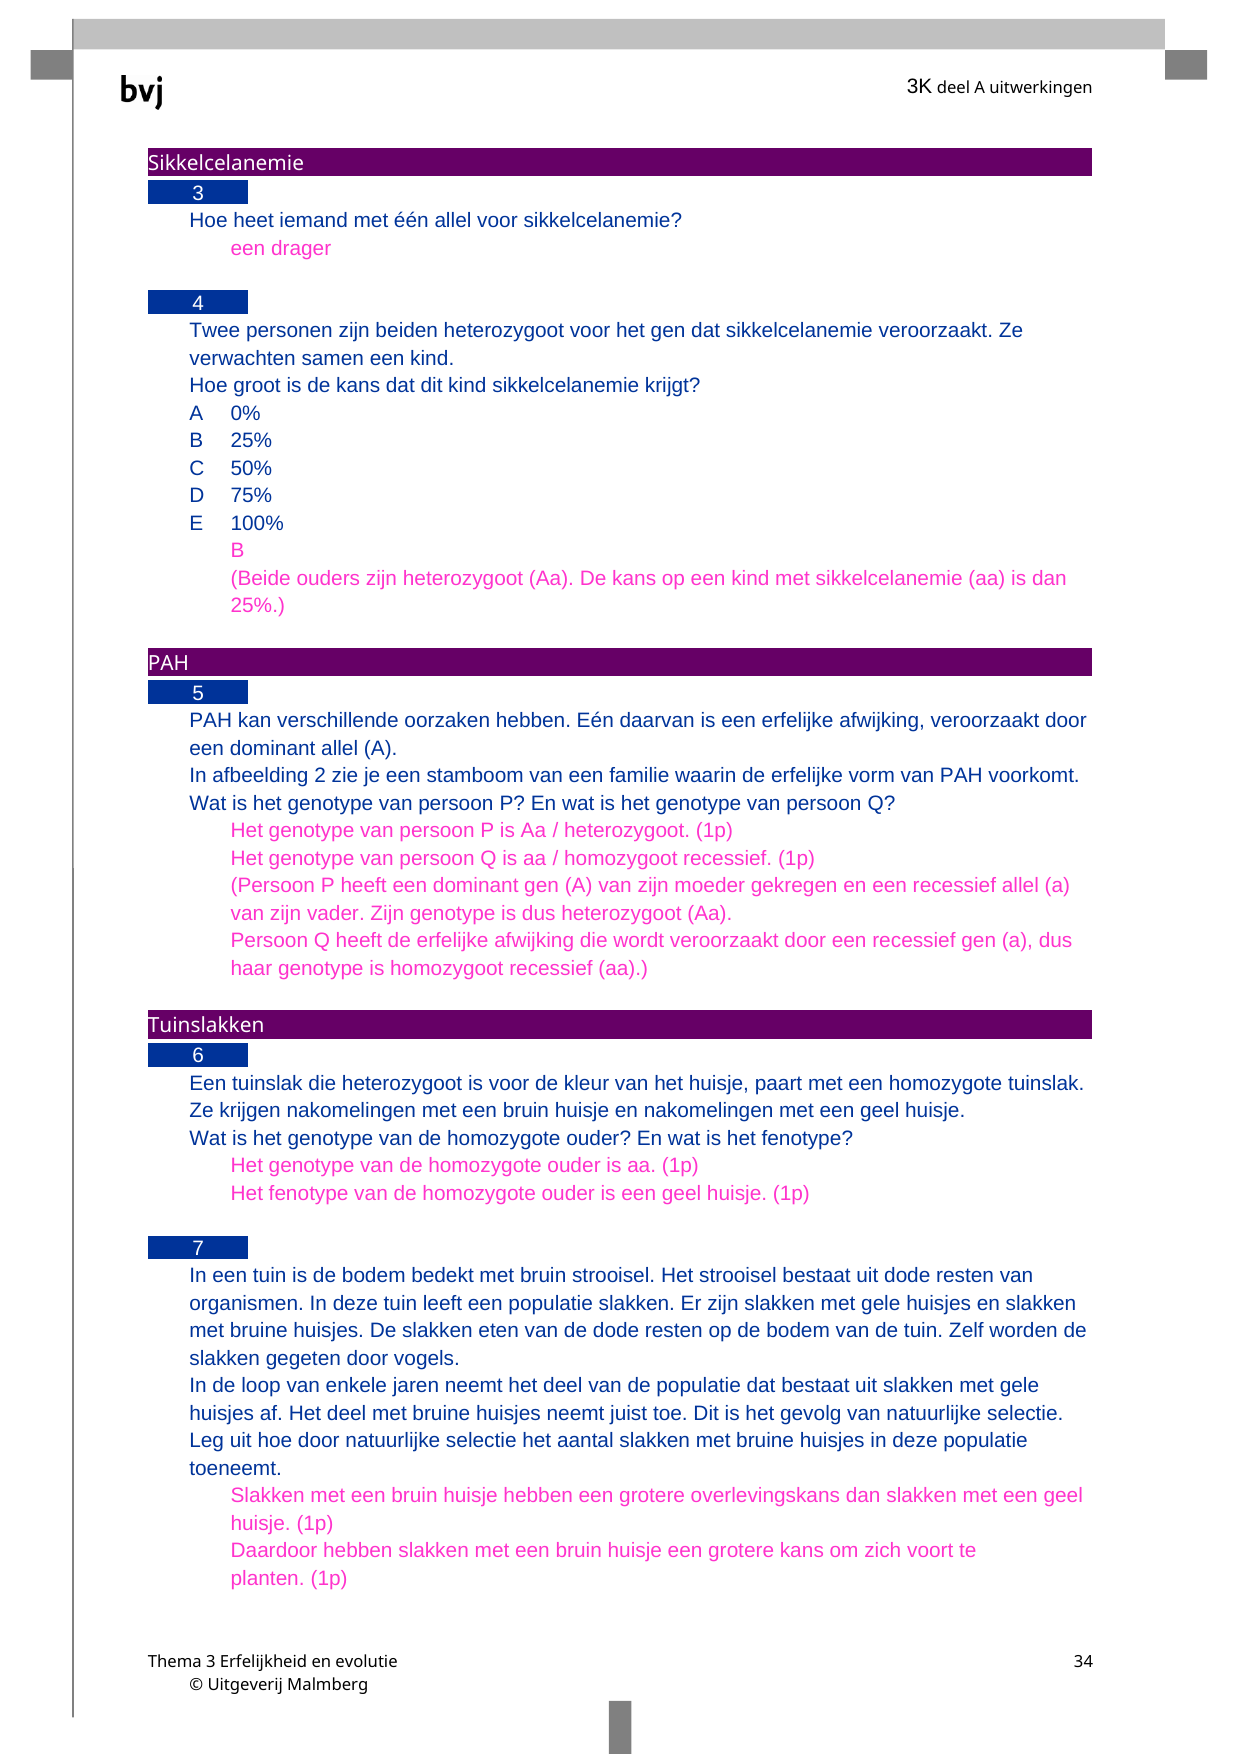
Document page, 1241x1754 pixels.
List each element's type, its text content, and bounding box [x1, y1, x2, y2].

text Persoon Q heeft de erfelijke afwijking die wordt veroorzaakt door een recessief gen (a), dus haar genotype is homozygoot recessief (aa).) [230, 928, 1092, 979]
text 5 [148, 680, 248, 704]
text Het fenotype van de homozygote ouder is een geel huisje. (1p) [230, 1181, 1092, 1204]
text 7 [148, 1236, 248, 1259]
text D 75% [189, 483, 1092, 507]
text Wat is het genotype van de homozygote ouder? En wat is het fenotype? [189, 1126, 1092, 1149]
text In de loop van enkele jaren neemt het deel van de populatie dat bestaat uit slakken met gele huisjes af. Het deel met bruine huisjes neemt juist toe. Dit is het gevolg van natuurlijke selectie. [189, 1373, 1092, 1424]
text C 50% [189, 455, 1092, 479]
text Twee personen zijn beiden heterozygoot voor het gen dat sikkelcelanemie veroorzaakt. Ze verwachten samen een kind. [189, 318, 1092, 369]
text 6 [148, 1043, 248, 1067]
text Hoe heet iemand met één allel voor sikkelcelanemie? [189, 208, 1092, 232]
text Wat is het genotype van persoon P? En wat is het genotype van persoon Q? [189, 790, 1092, 814]
text A 0% [189, 400, 1092, 424]
text In een tuin is de bodem bedekt met bruin strooisel. Het strooisel bestaat uit dode resten van organismen. In deze tuin leeft een populatie slakken. Er zijn slakken met gele huisjes en slakken met bruine huisjes. De slakken eten van de dode resten op de bodem van de tuin. Zelf worden de slakken gegeten door vogels. [189, 1263, 1092, 1369]
text 3 [148, 180, 248, 204]
text Het genotype van de homozygote ouder is aa. (1p) [230, 1153, 1092, 1177]
text B [230, 538, 1092, 562]
picture [121, 75, 162, 110]
text Tuinslakken [148, 1010, 1092, 1039]
text 4 [148, 290, 248, 314]
text Slakken met een bruin huisje hebben een grotere overlevingskans dan slakken met een geel huisje. (1p) [230, 1483, 1092, 1534]
text Het genotype van persoon P is Aa / heterozygoot. (1p) [230, 818, 1092, 842]
text Leg uit hoe door natuurlijke selectie het aantal slakken met bruine huisjes in deze populatie toeneemt. [189, 1428, 1092, 1479]
text een drager [230, 235, 1092, 259]
text E 100% [189, 510, 1092, 534]
text In afbeelding 2 zie je een stamboom van een familie waarin de erfelijke vorm van PAH voorkomt. [189, 763, 1092, 787]
text Het genotype van persoon Q is aa / homozygoot recessief. (1p) [230, 845, 1092, 869]
text Een tuinslak die heterozygoot is voor de kleur van het huisje, paart met een homozygote tuinslak. Ze krijgen nakomelingen met een bruin huisje en nakomelingen met een geel huisje. [189, 1071, 1092, 1122]
text B 25% [189, 428, 1092, 452]
text PAH [148, 648, 1092, 676]
text Daardoor hebben slakken met een bruin huisje een grotere kans om zich voort te planten. (1p) [230, 1538, 1092, 1589]
text (Persoon P heeft een dominant gen (A) van zijn moeder gekregen en een recessief allel (a) van zijn vader. Zijn genotype is dus heterozygoot (Aa). [230, 873, 1092, 924]
text (Beide ouders zijn heterozygoot (Aa). De kans op een kind met sikkelcelanemie (aa) is dan 25%.) [230, 565, 1092, 617]
text Sikkelcelanemie [148, 148, 1092, 176]
text Hoe groot is de kans dat dit kind sikkelcelanemie krijgt? [189, 373, 1092, 397]
text PAH kan verschillende oorzaken hebben. Eén daarvan is een erfelijke afwijking, veroorzaakt door een dominant allel (A). [189, 708, 1092, 759]
